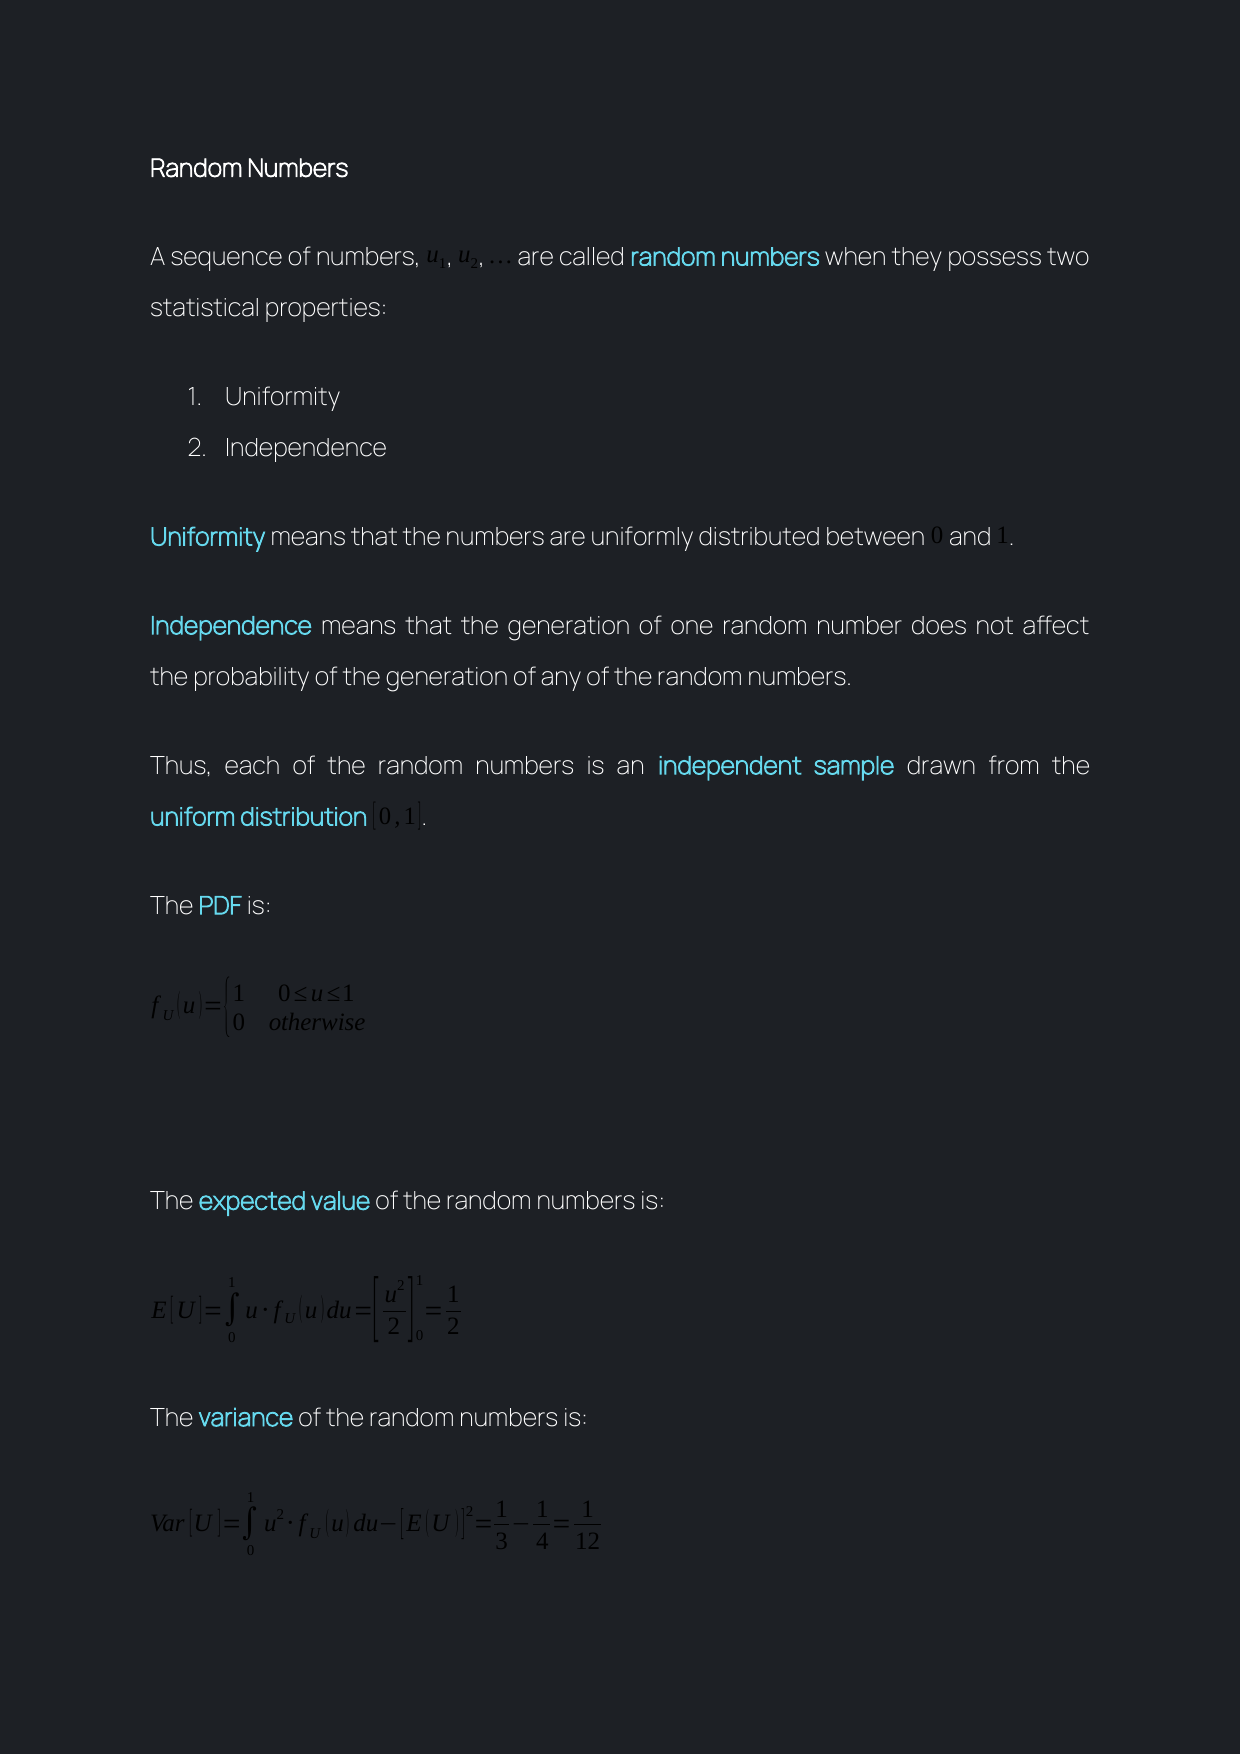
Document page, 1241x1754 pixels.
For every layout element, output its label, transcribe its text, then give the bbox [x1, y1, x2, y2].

text Thus, each of the random numbers is an independent sample drawn from the uniform distribution . [150, 747, 1090, 833]
text The PDF is: [150, 887, 1090, 922]
text Independence means that the generation of one random number does not affect the probability of the generation of any of the random numbers. [150, 607, 1090, 693]
text The variance of the random numbers is: [150, 1399, 1090, 1433]
list Uniformity [187, 379, 1090, 413]
text Uniformity means that the numbers are uniformly distributed between and . [150, 519, 1090, 553]
text A sequence of numbers, , , are called random numbers when they possess two statistical properties: [150, 239, 1090, 324]
subtitle Random Numbers [150, 150, 1090, 184]
list Independence [187, 430, 1090, 464]
text The expected value of the random numbers is: [150, 1183, 1090, 1217]
